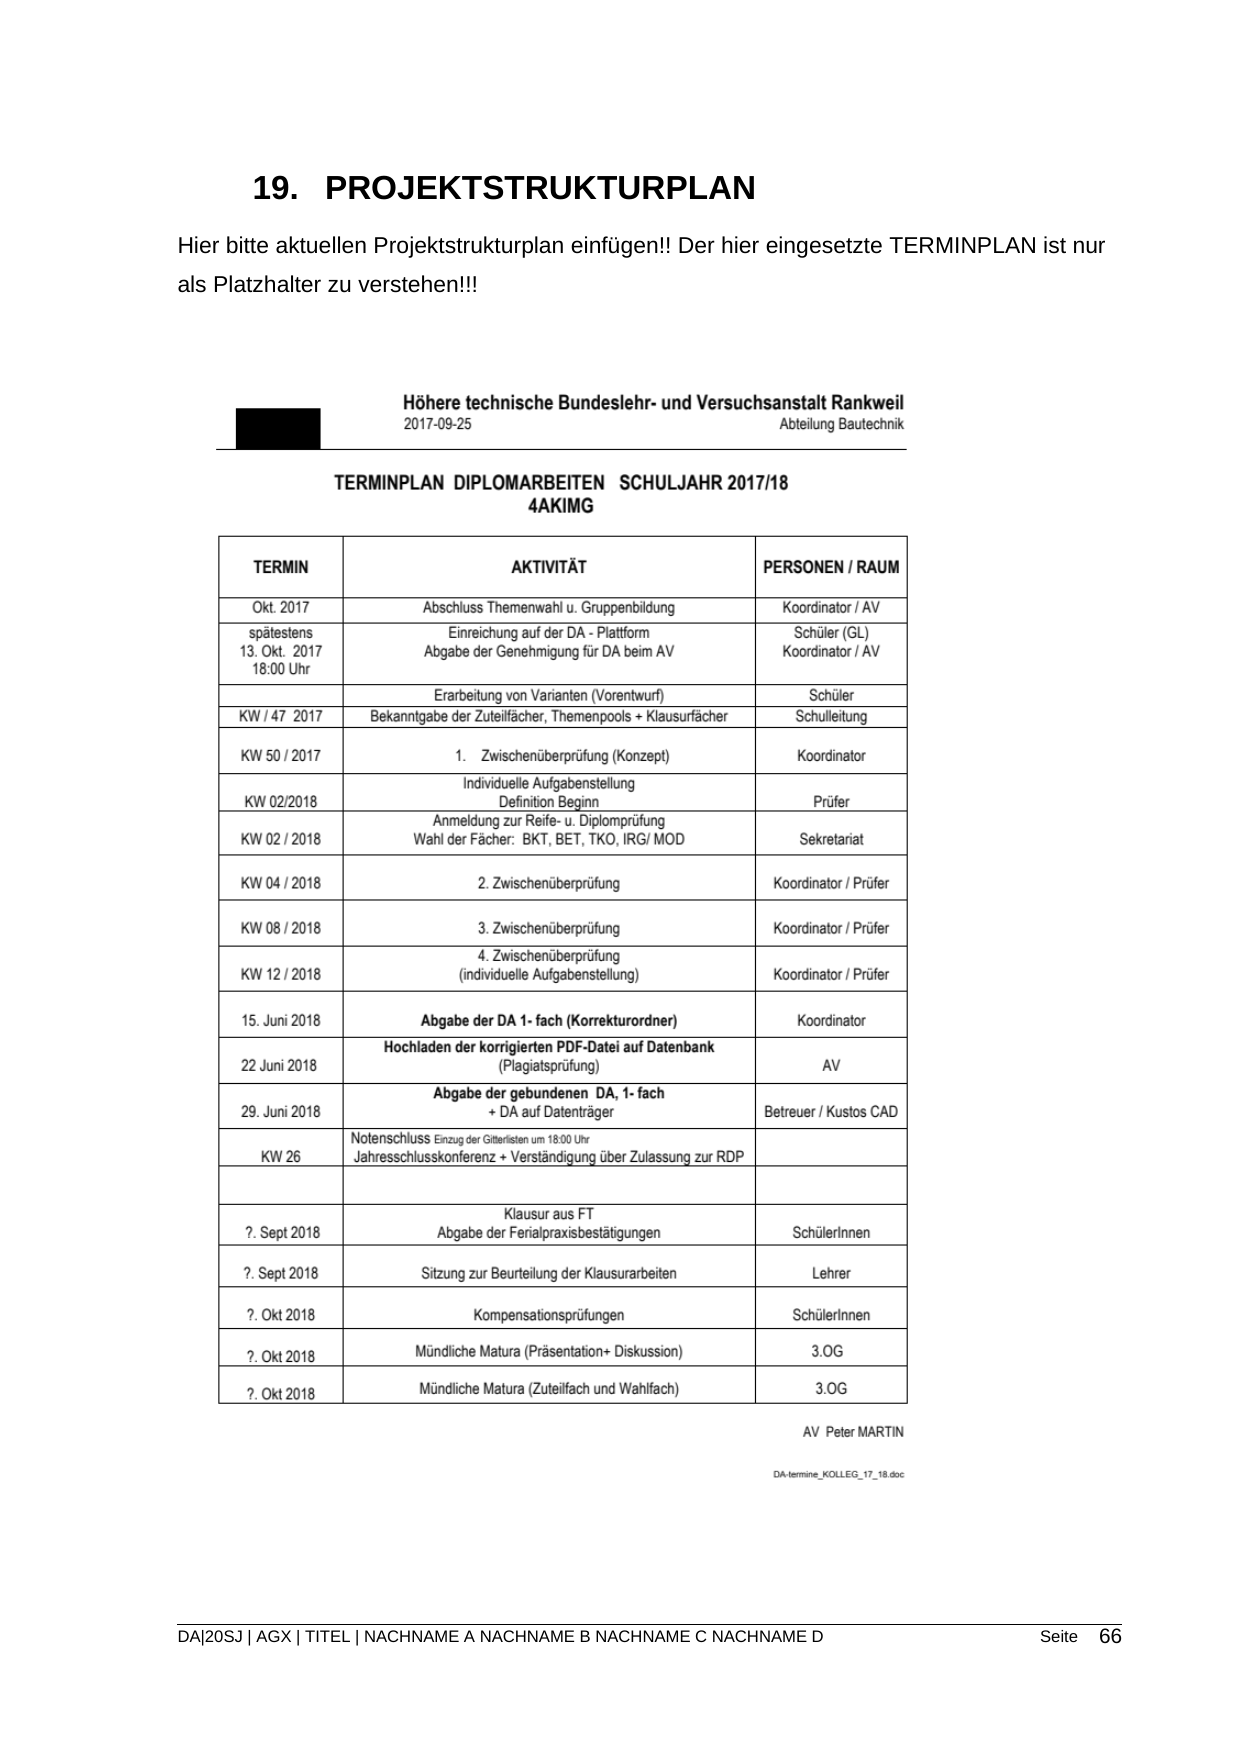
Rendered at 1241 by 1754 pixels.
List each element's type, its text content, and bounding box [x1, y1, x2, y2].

subtitle PROJEKTSTRUKTURPLAN [252, 168, 1122, 207]
text Hier bitte aktuellen Projektstrukturplan einfügen!! Der hier eingesetzte TERMINPLAN ist nur als Platzhalter zu verstehen!!! [177, 232, 1122, 297]
